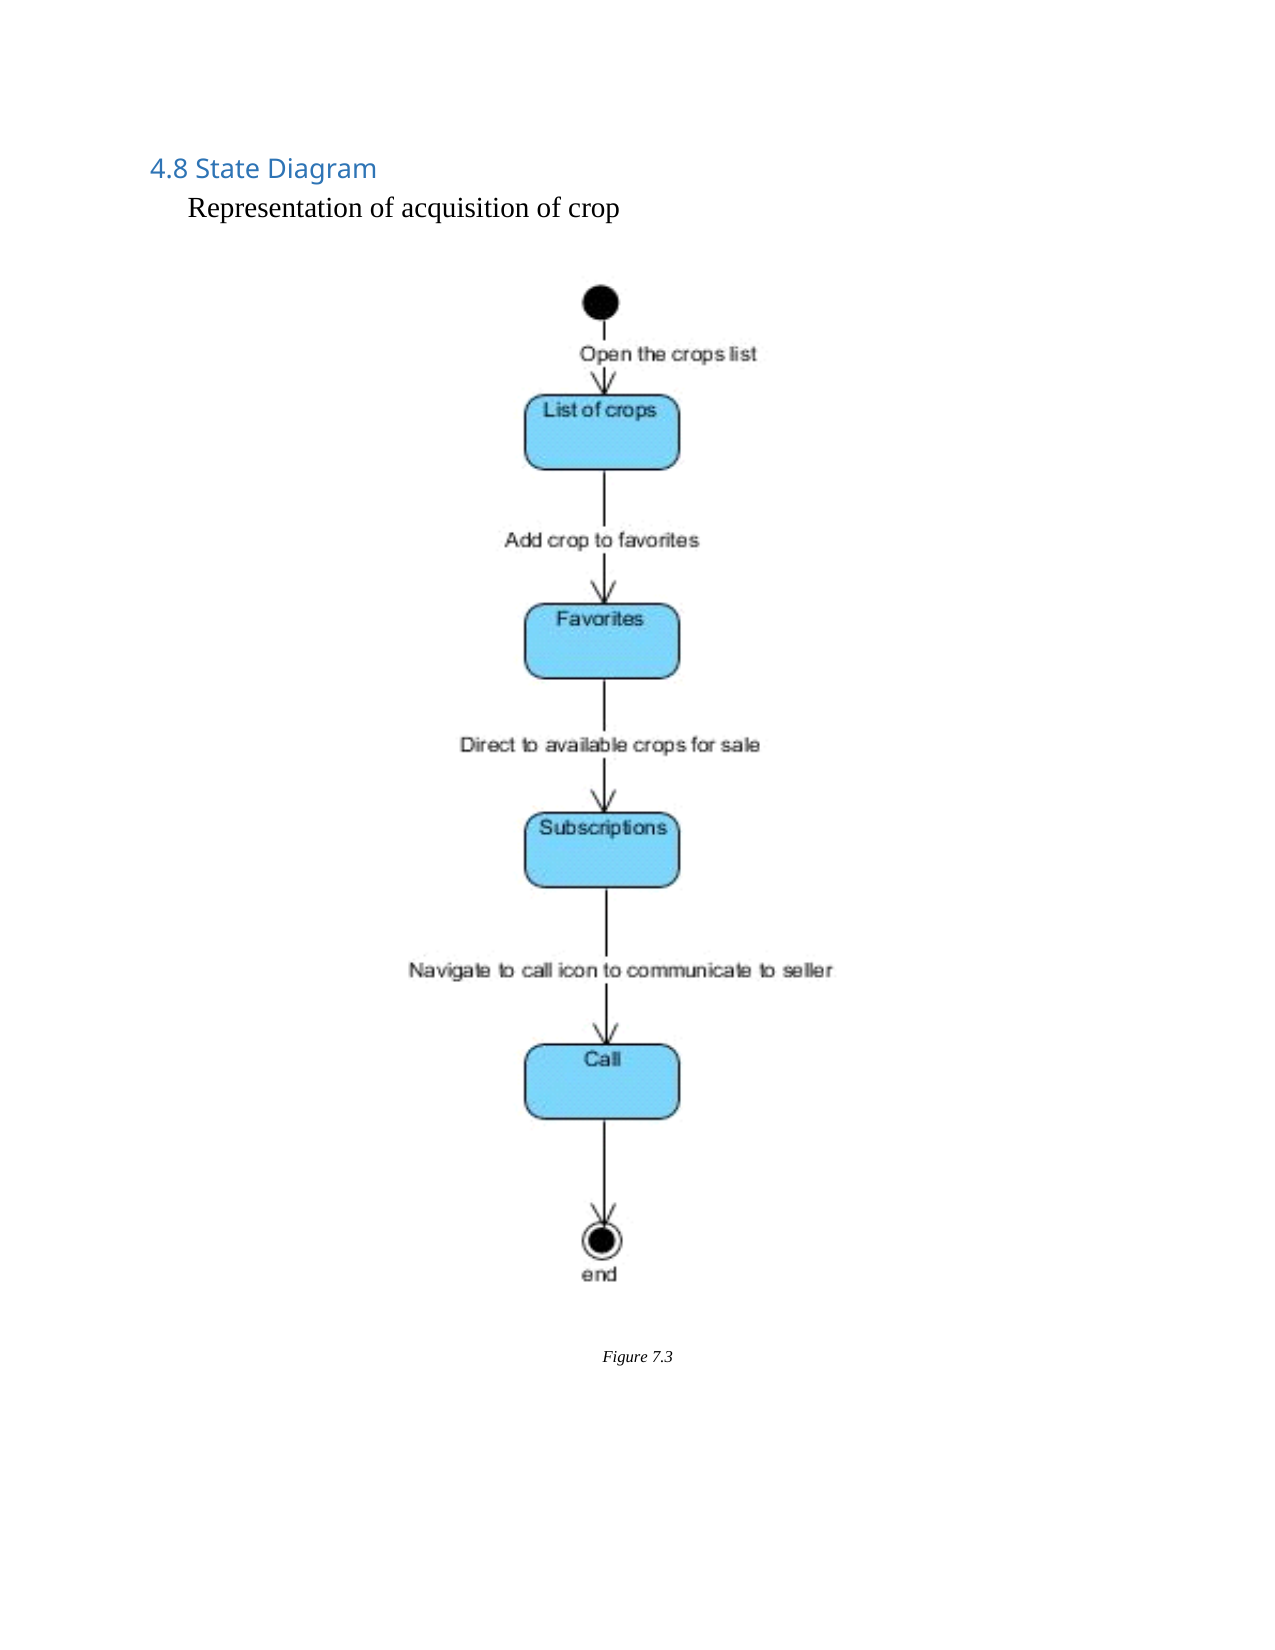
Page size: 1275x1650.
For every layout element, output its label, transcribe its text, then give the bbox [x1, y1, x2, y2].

text 4.8 State Diagram [150, 150, 1125, 187]
picture [360, 256, 915, 1321]
text Representation of acquisition of crop [187, 190, 1125, 223]
text Figure 7.3 [150, 1347, 1125, 1366]
